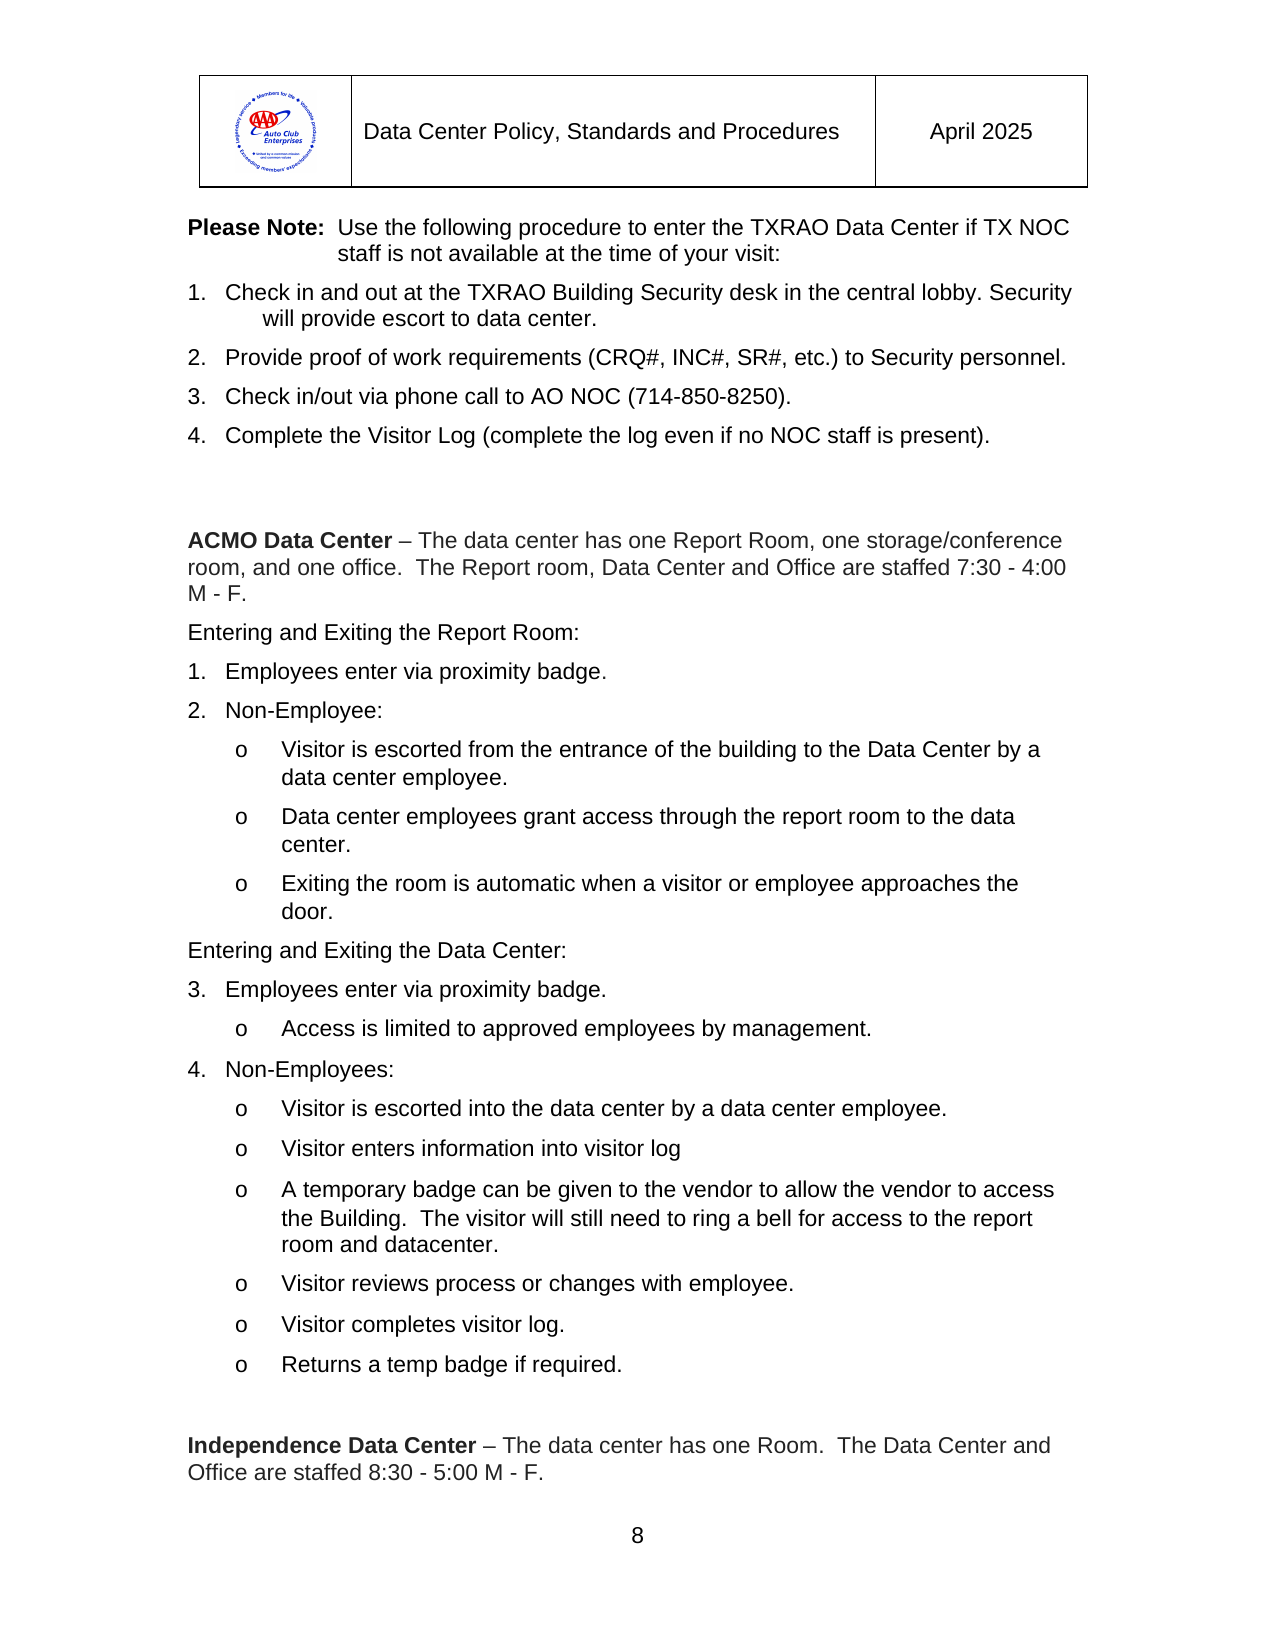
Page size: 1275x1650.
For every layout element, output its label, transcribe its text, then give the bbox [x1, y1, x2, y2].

list Non-Employee: [187, 697, 1072, 723]
list Visitor completes visitor log. [234, 1311, 1072, 1339]
list Check in/out via phone call to AO NOC (714-850-8250). [187, 383, 1087, 409]
list A temporary badge can be given to the vendor to allow the vendor to access the Building. The visitor will still need to ring a bell for access to the report room and datacenter. [234, 1176, 1072, 1257]
list Visitor is escorted from the entrance of the building to the Data Center by a data center employee. [234, 736, 1072, 790]
list Non-Employees: [187, 1056, 1072, 1082]
picture [234, 90, 317, 173]
text Please Note: Use the following procedure to enter the TXRAO Data Center if TX NOC staff is not available at the time of your visit: [187, 214, 1087, 267]
list Provide proof of work requirements (CRQ#, INC#, SR#, etc.) to Security personnel. [187, 344, 1087, 371]
text Entering and Exiting the Data Center: [187, 937, 1072, 963]
text Independence Data Center – The data center has one Room. The Data Center and Office are staffed 8:30 - 5:00 M - F. [187, 1432, 1087, 1485]
list Employees enter via proximity badge. [187, 658, 1072, 684]
list Complete the Visitor Log (complete the log even if no NOC staff is present). [187, 422, 1087, 448]
list Check in and out at the TXRAO Building Security desk in the central lobby. Security will provide escort to data center. [187, 279, 1087, 332]
list Returns a temp badge if required. [234, 1351, 1072, 1380]
text Entering and Exiting the Report Room: [187, 619, 1072, 645]
list Access is limited to approved employees by management. [234, 1015, 1072, 1043]
list Visitor is escorted into the data center by a data center employee. [234, 1094, 1072, 1123]
list Exiting the room is automatic when a visitor or employee approaches the door. [234, 870, 1072, 924]
list Visitor enters information into visitor log [234, 1135, 1072, 1164]
list Visitor reviews process or changes with employee. [234, 1270, 1072, 1298]
text ACMO Data Center – The data center has one Report Room, one storage/conference room, and one office. The Report room, Data Center and Office are staffed 7:30 - 4:00 M - F. [187, 527, 1087, 606]
list Data center employees grant access through the report room to the data center. [234, 803, 1072, 857]
list Employees enter via proximity badge. [187, 976, 1072, 1002]
